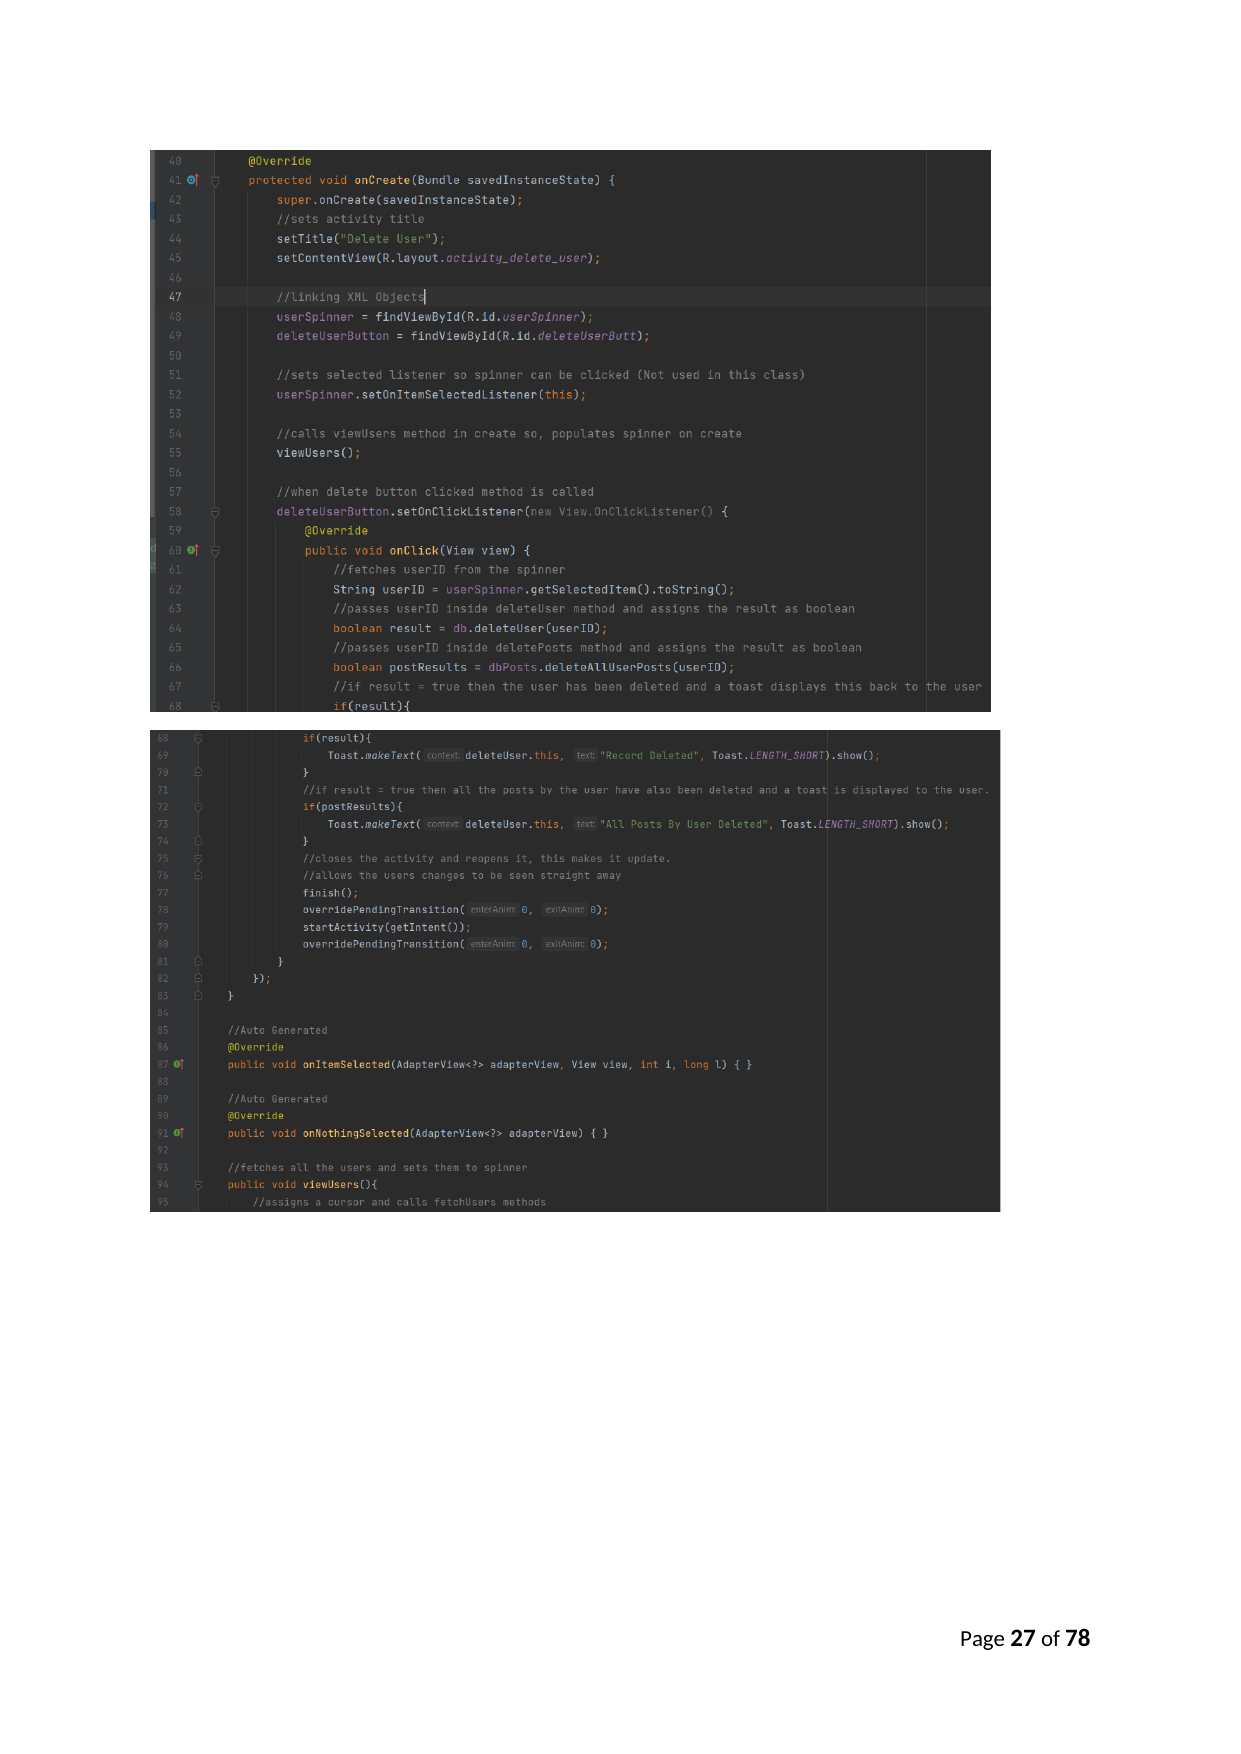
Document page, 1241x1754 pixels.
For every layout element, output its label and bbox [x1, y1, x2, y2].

picture [150, 730, 1001, 1212]
picture [150, 150, 991, 712]
